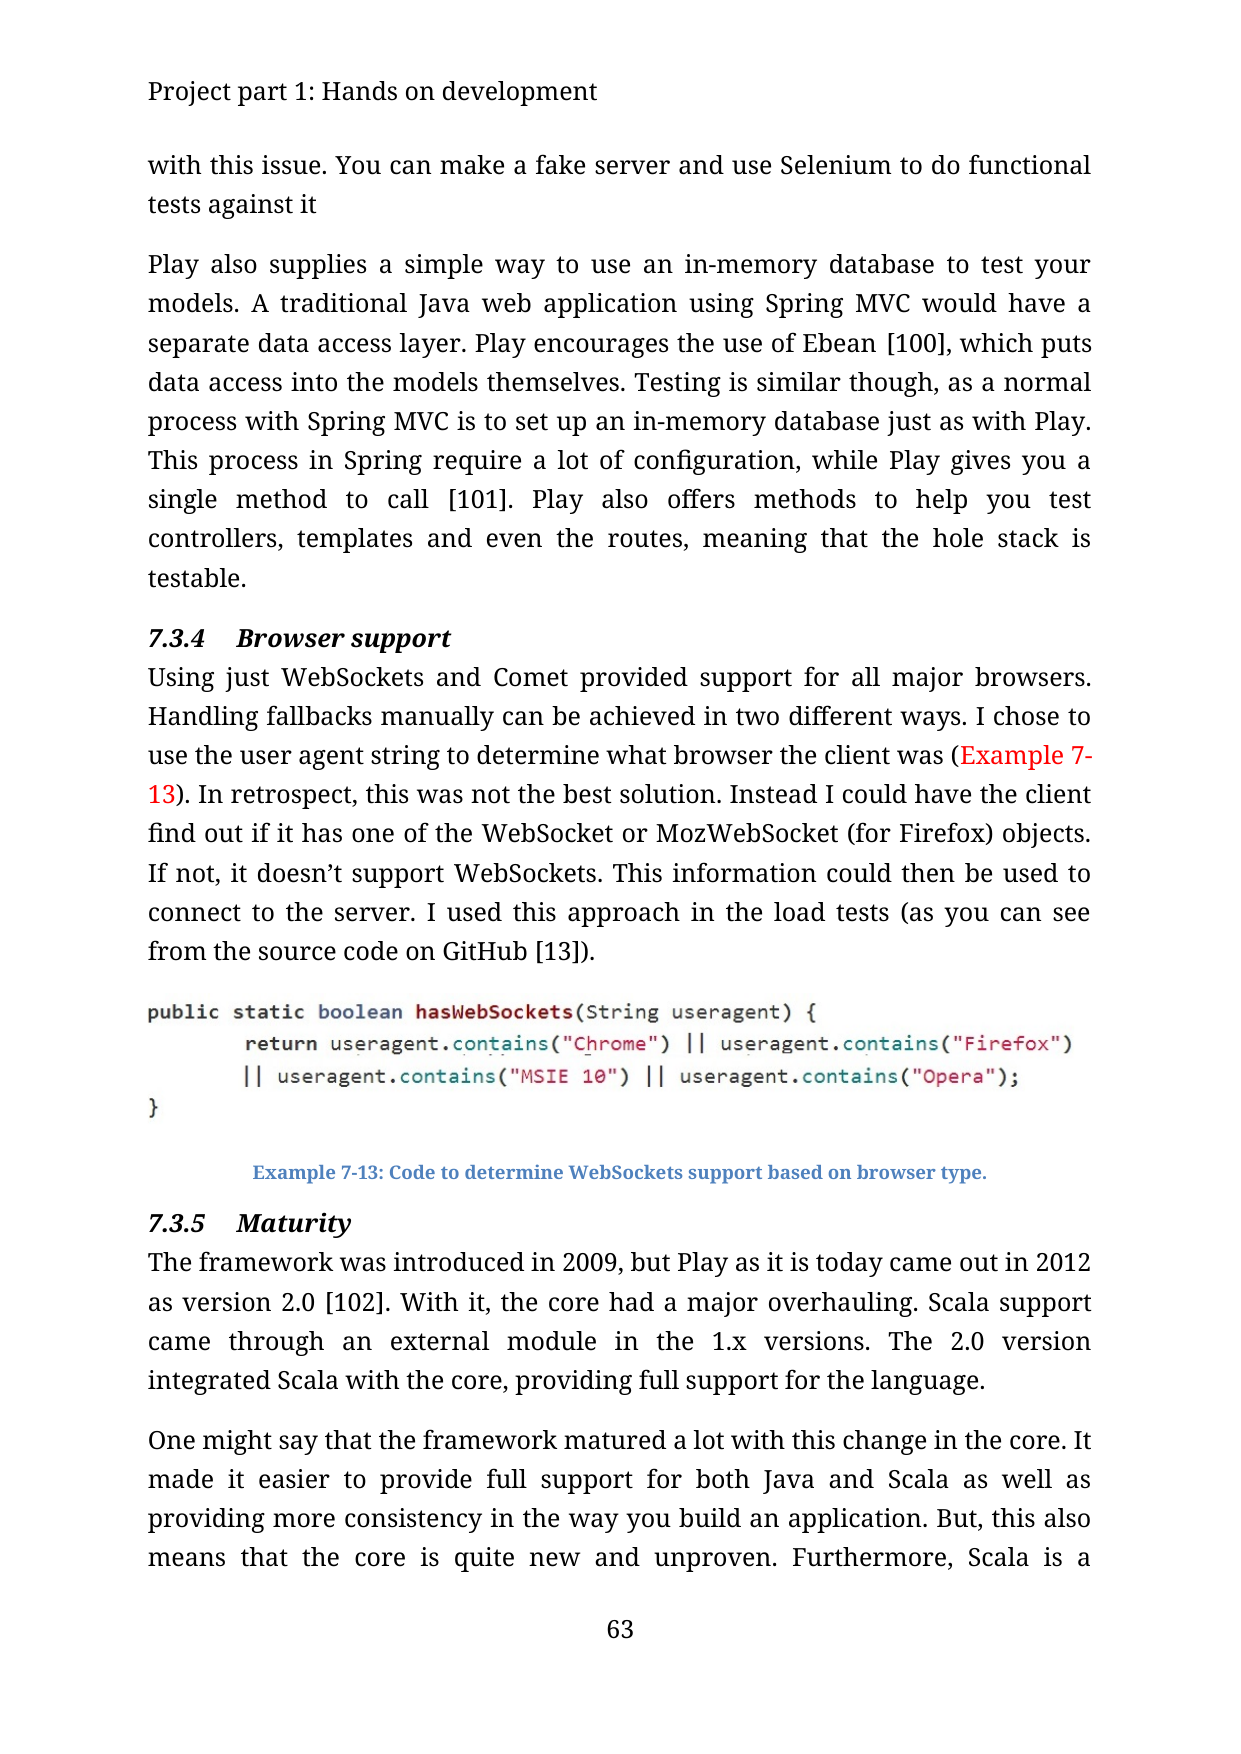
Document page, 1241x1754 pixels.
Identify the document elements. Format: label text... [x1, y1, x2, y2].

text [148, 1422, 1092, 1574]
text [148, 148, 1092, 221]
subtitle Browser support [148, 620, 1092, 654]
picture [147, 993, 1093, 1134]
text Play also supplies a simple way to use an in-memory database to test your models. A traditional Java web application using Spring MVC would have a separate data access layer. Play encourages the use of Ebean [100], which puts data access into the models themselves. Testing is similar though, as a normal process with Spring MVC is to set up an in-memory database just as with Play. This process in Spring require a lot of configuration, while Play gives you a single method to call [101]. Play also offers methods to help you test controllers, templates and even the routes, meaning that the hole stack is testable. [148, 247, 1092, 594]
text The framework was introduced in 2009, but Play as it is today came out in 2012 as version 2.0 [102]. With it, the core had a major overhauling. Scala support came through an external module in the 1.x versions. The 2.0 version integrated Scala with the core, providing full support for the language. [148, 1245, 1092, 1397]
subtitle Maturity [148, 1206, 1092, 1240]
